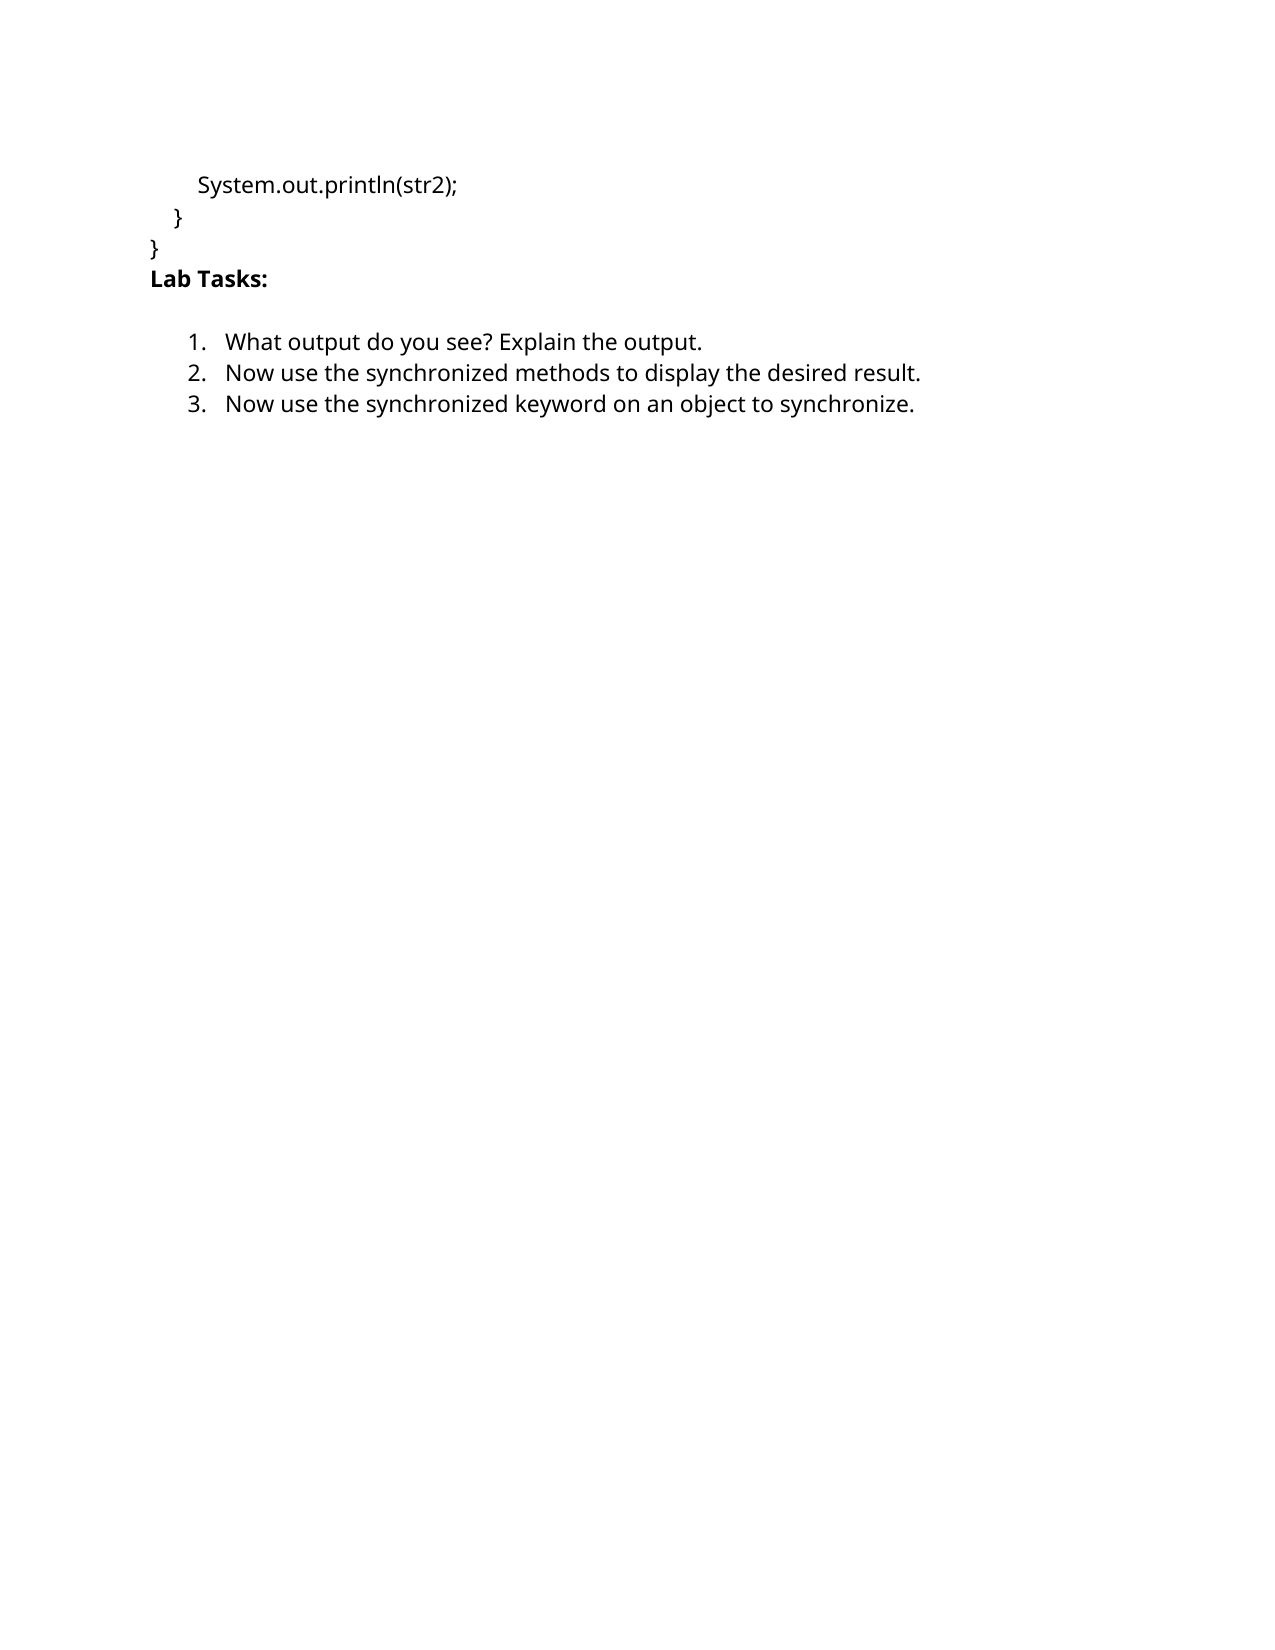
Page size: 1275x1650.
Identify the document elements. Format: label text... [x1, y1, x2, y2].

text Lab Tasks: [150, 263, 1125, 294]
text System.out.println(str2); [150, 169, 1125, 201]
list Now use the synchronized methods to display the desired result. [187, 357, 1125, 388]
list Now use the synchronized keyword on an object to synchronize. [187, 388, 1125, 419]
list What output do you see? Explain the output. [187, 326, 1125, 357]
text } [150, 201, 1125, 232]
text } [150, 232, 1125, 263]
